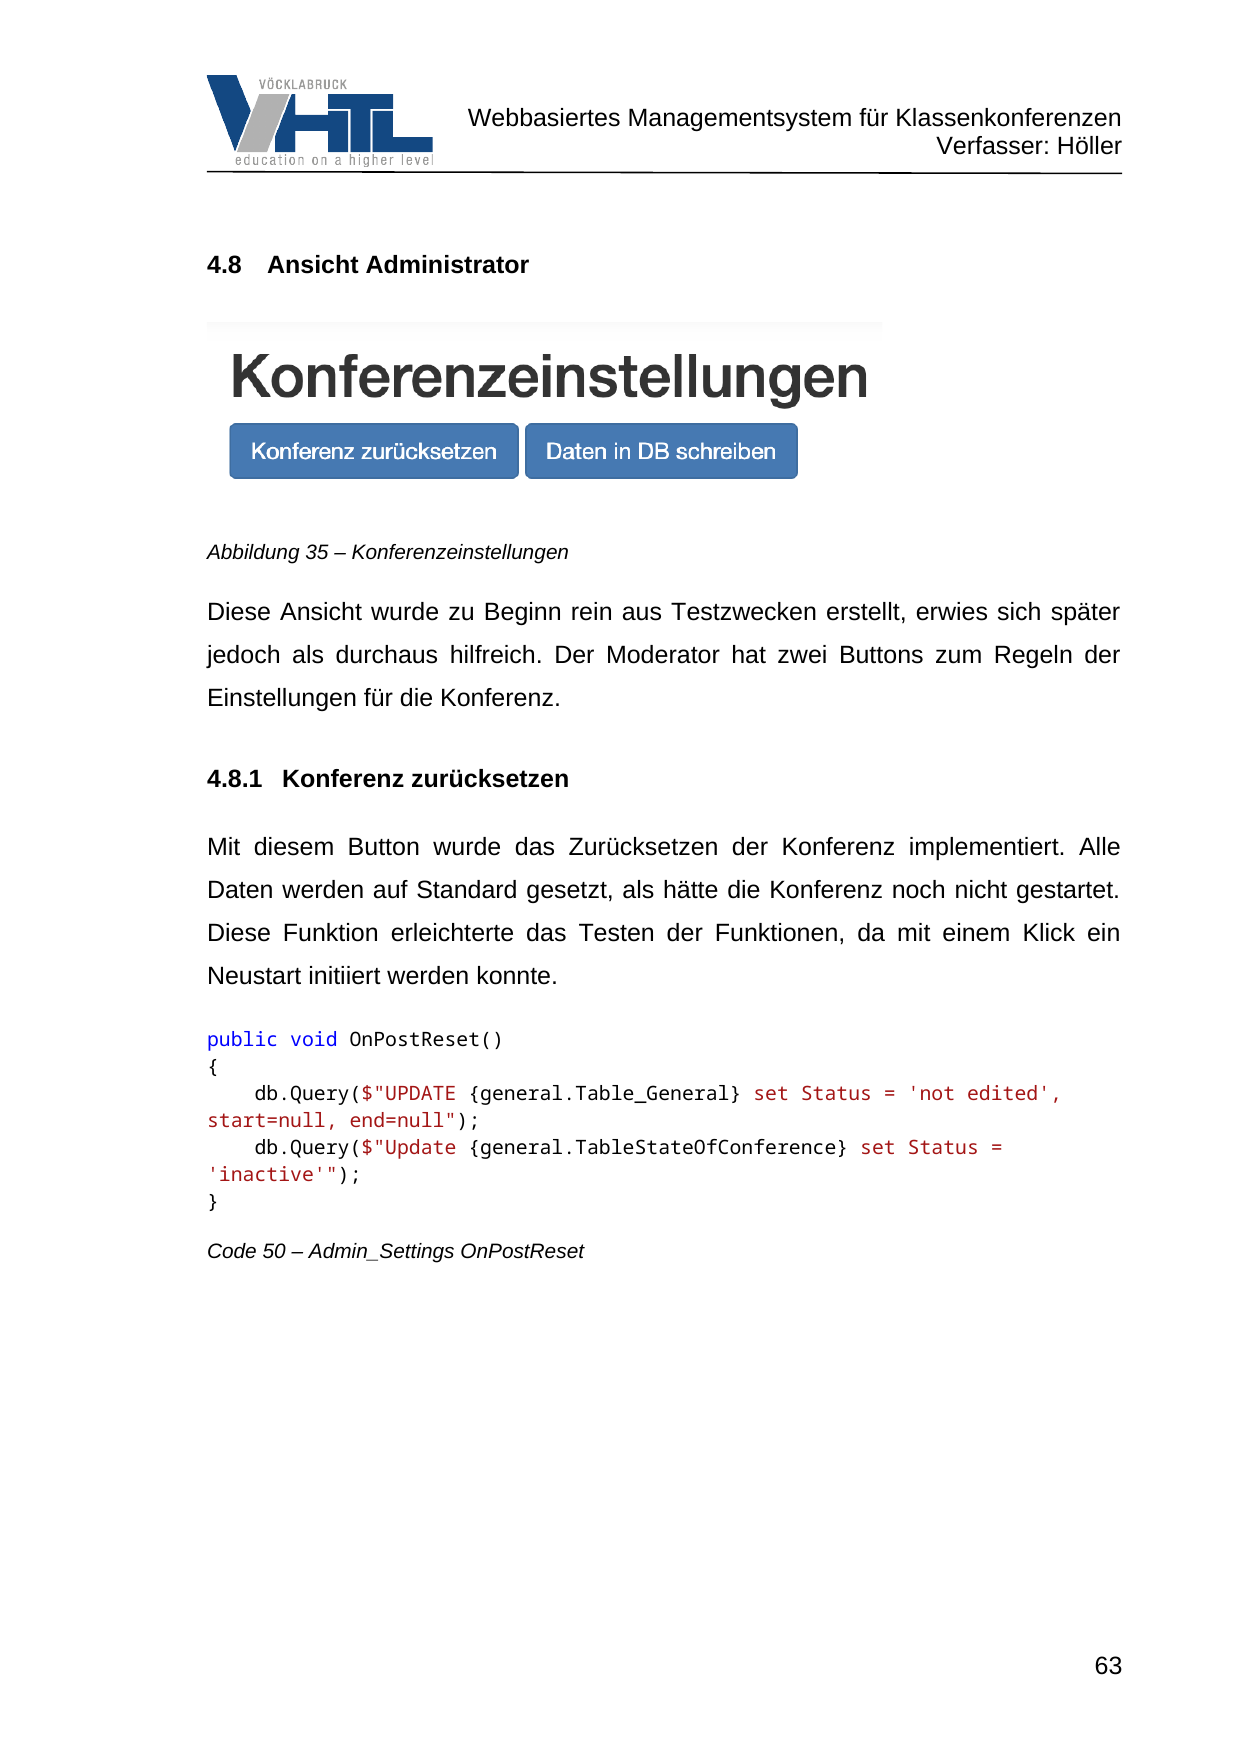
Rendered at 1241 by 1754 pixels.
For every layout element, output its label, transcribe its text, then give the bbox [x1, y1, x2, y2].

text Abbildung 35 – Konferenzeinstellungen [207, 540, 1122, 564]
picture [206, 75, 433, 167]
text db.Query($"Update {general.TableStateOfConference} set Status = 'inactive'"); [207, 1133, 1122, 1187]
subtitle Konferenz zurücksetzen [207, 764, 1122, 792]
text { [207, 1052, 1122, 1079]
text } [207, 1187, 1122, 1214]
subtitle Ansicht Administrator [207, 251, 1122, 279]
text Mit diesem Button wurde das Zurücksetzen der Konferenz implementiert. Alle Daten werden auf Standard gesetzt, als hätte die Konferenz noch nicht gestartet. Diese Funktion erleichterte das Testen der Funktionen, da mit einem Klick ein Neustart initiiert werden konnte. [207, 832, 1122, 990]
text public void OnPostReset() [207, 1025, 1122, 1052]
text db.Query($"UPDATE {general.Table_General} set Status = 'not edited', start=null, end=null"); [207, 1079, 1122, 1133]
text Code 50 – Admin_Settings OnPostReset [207, 1239, 1122, 1263]
picture [206, 322, 883, 505]
text Diese Ansicht wurde zu Beginn rein aus Testzwecken erstellt, erwies sich später jedoch als durchaus hilfreich. Der Moderator hat zwei Buttons zum Regeln der Einstellungen für die Konferenz. [207, 597, 1122, 712]
